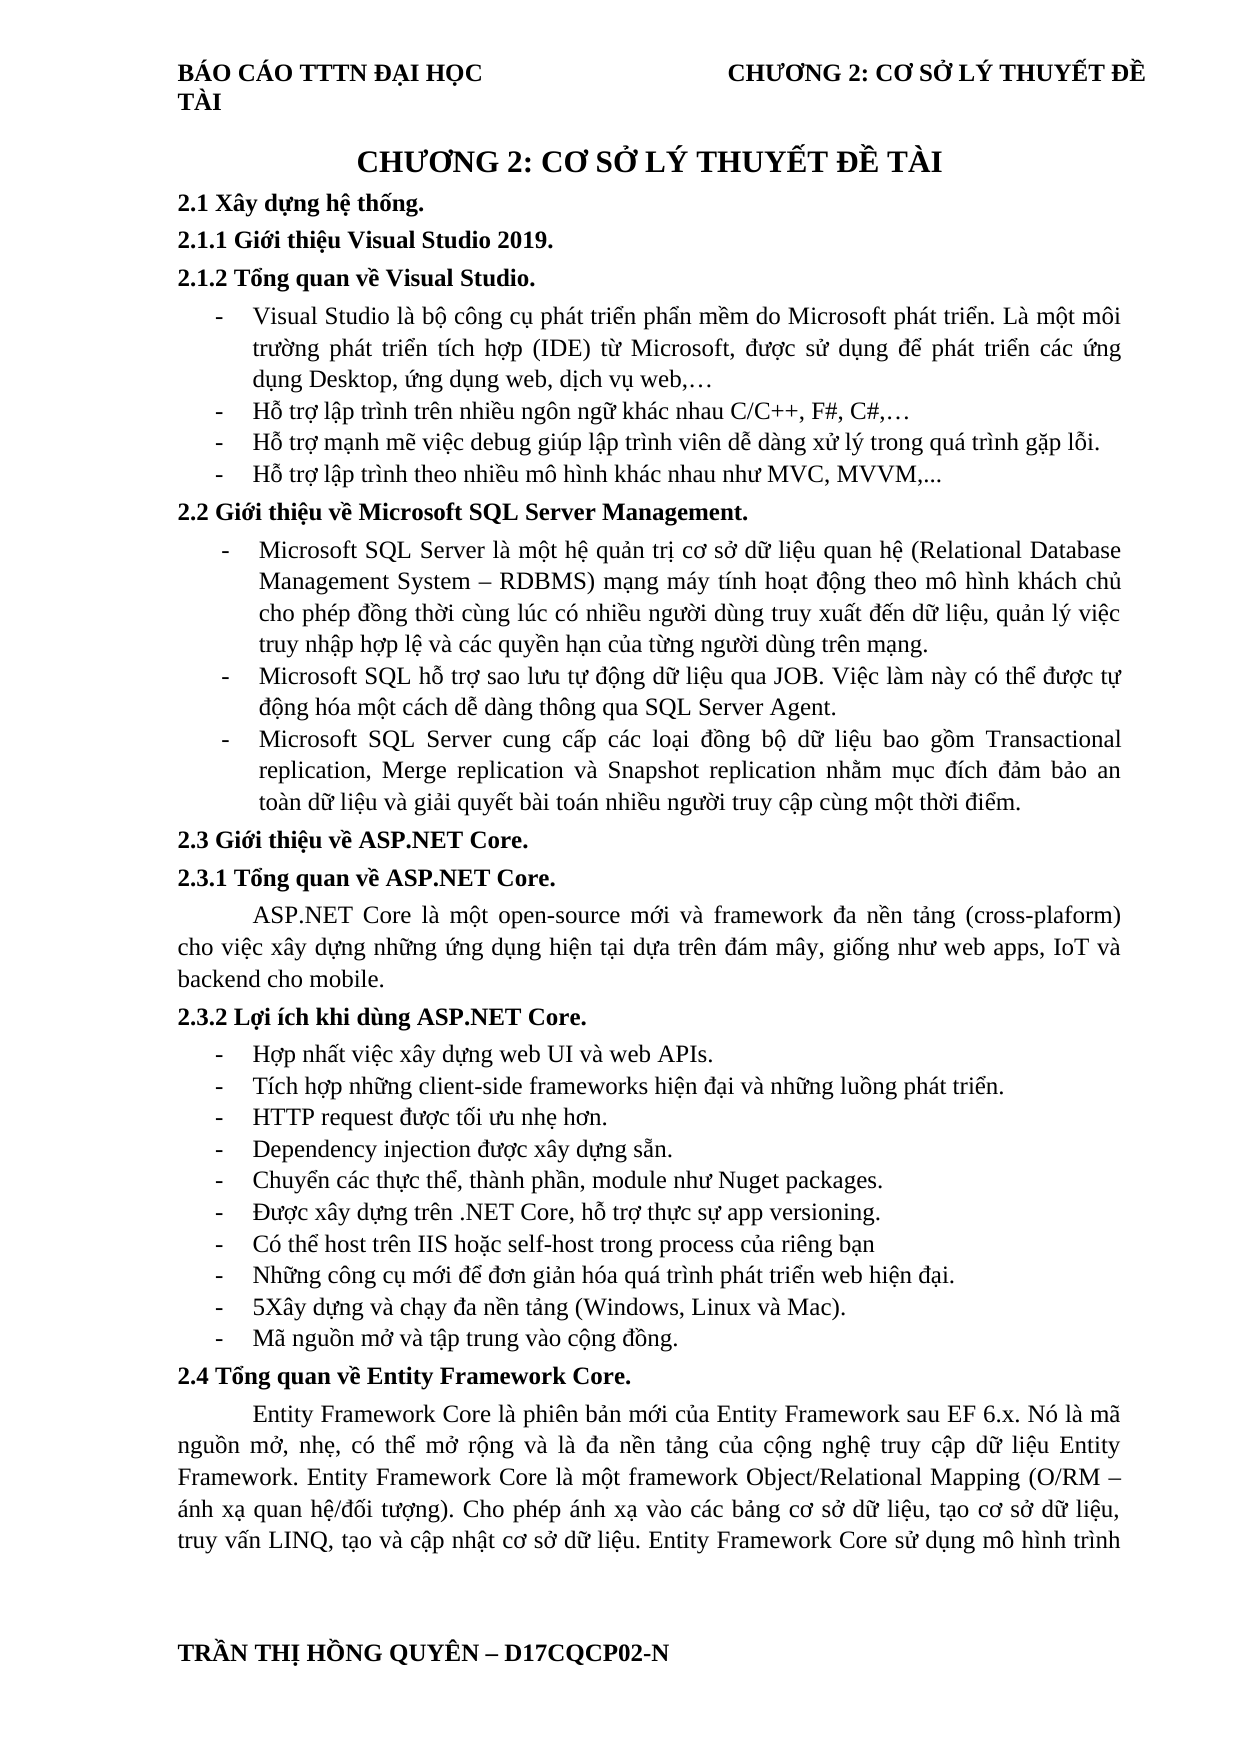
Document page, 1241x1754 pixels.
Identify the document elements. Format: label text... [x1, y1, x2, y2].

list Microsoft SQL hỗ trợ sao lưu tự động dữ liệu qua JOB. Việc làm này có thể được tự động hóa một cách dễ dàng thông qua SQL Server Agent. [221, 661, 1122, 721]
list Có thể host trên IIS hoặc self-host trong process của riêng bạn [215, 1229, 1122, 1257]
list Mã nguồn mở và tập trung vào cộng đồng. [215, 1323, 1122, 1352]
list Dependency injection được xây dựng sẵn. [215, 1134, 1122, 1163]
subtitle 2.2 Giới thiệu về Microsoft SQL Server Management. [177, 497, 1122, 526]
list Những công cụ mới để đơn giản hóa quá trình phát triển web hiện đại. [215, 1260, 1122, 1289]
subtitle CHƯƠNG 2: CƠ SỞ LÝ THUYẾT ĐỀ TÀI [177, 143, 1122, 179]
subtitle 2.1.2 Tổng quan về Visual Studio. [177, 263, 1122, 292]
list Hợp nhất việc xây dựng web UI và web APIs. [215, 1039, 1122, 1068]
list Chuyển các thực thể, thành phần, module như Nuget packages. [215, 1166, 1122, 1194]
subtitle 2.4 Tổng quan về Entity Framework Core. [177, 1361, 1122, 1390]
list Hỗ trợ lập trình trên nhiều ngôn ngữ khác nhau C/C++, F#, C#,… [215, 396, 1122, 425]
subtitle 2.3.2 Lợi ích khi dùng ASP.NET Core. [177, 1002, 1122, 1030]
list Hỗ trợ lập trình theo nhiều mô hình khác nhau như MVC, MVVM,... [215, 459, 1122, 488]
list Microsoft SQL Server là một hệ quản trị cơ sở dữ liệu quan hệ (Relational Database Management System – RDBMS) mạng máy tính hoạt động theo mô hình khách chủ cho phép đồng thời cùng lúc có nhiều người dùng truy xuất đến dữ liệu, quản lý việc truy nhập hợp lệ và các quyền hạn của từng người dùng trên mạng. [221, 535, 1122, 658]
list HTTP request được tối ưu nhẹ hơn. [215, 1102, 1122, 1131]
subtitle 2.3.1 Tổng quan về ASP.NET Core. [177, 863, 1122, 892]
subtitle 2.1 Xây dựng hệ thống. [177, 188, 1122, 217]
list Tích hợp những client-side frameworks hiện đại và những luồng phát triển. [215, 1071, 1122, 1100]
subtitle 2.1.1 Giới thiệu Visual Studio 2019. [177, 226, 1122, 254]
list Được xây dựng trên .NET Core, hỗ trợ thực sự app versioning. [215, 1197, 1122, 1226]
list Visual Studio là bộ công cụ phát triển phẩn mềm do Microsoft phát triển. Là một môi trường phát triển tích hợp (IDE) từ Microsoft, được sử dụng để phát triển các ứng dụng Desktop, ứng dụng web, dịch vụ web,… [215, 301, 1122, 393]
list 5Xây dựng và chạy đa nền tảng (Windows, Linux và Mac). [215, 1292, 1122, 1321]
subtitle 2.3 Giới thiệu về ASP.NET Core. [177, 825, 1122, 854]
list Hỗ trợ mạnh mẽ việc debug giúp lập trình viên dễ dàng xử lý trong quá trình gặp lỗi. [215, 427, 1122, 456]
text ASP.NET Core là một open-source mới và framework đa nền tảng (cross-plaform) cho việc xây dựng những ứng dụng hiện tại dựa trên đám mây, giống như web apps, IoT và backend cho mobile. [177, 901, 1122, 992]
list Microsoft SQL Server cung cấp các loại đồng bộ dữ liệu bao gồm Transactional replication, Merge replication và Snapshot replication nhằm mục đích đảm bảo an toàn dữ liệu và giải quyết bài toán nhiều người truy cập cùng một thời điểm. [221, 724, 1122, 816]
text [177, 1399, 1122, 1554]
